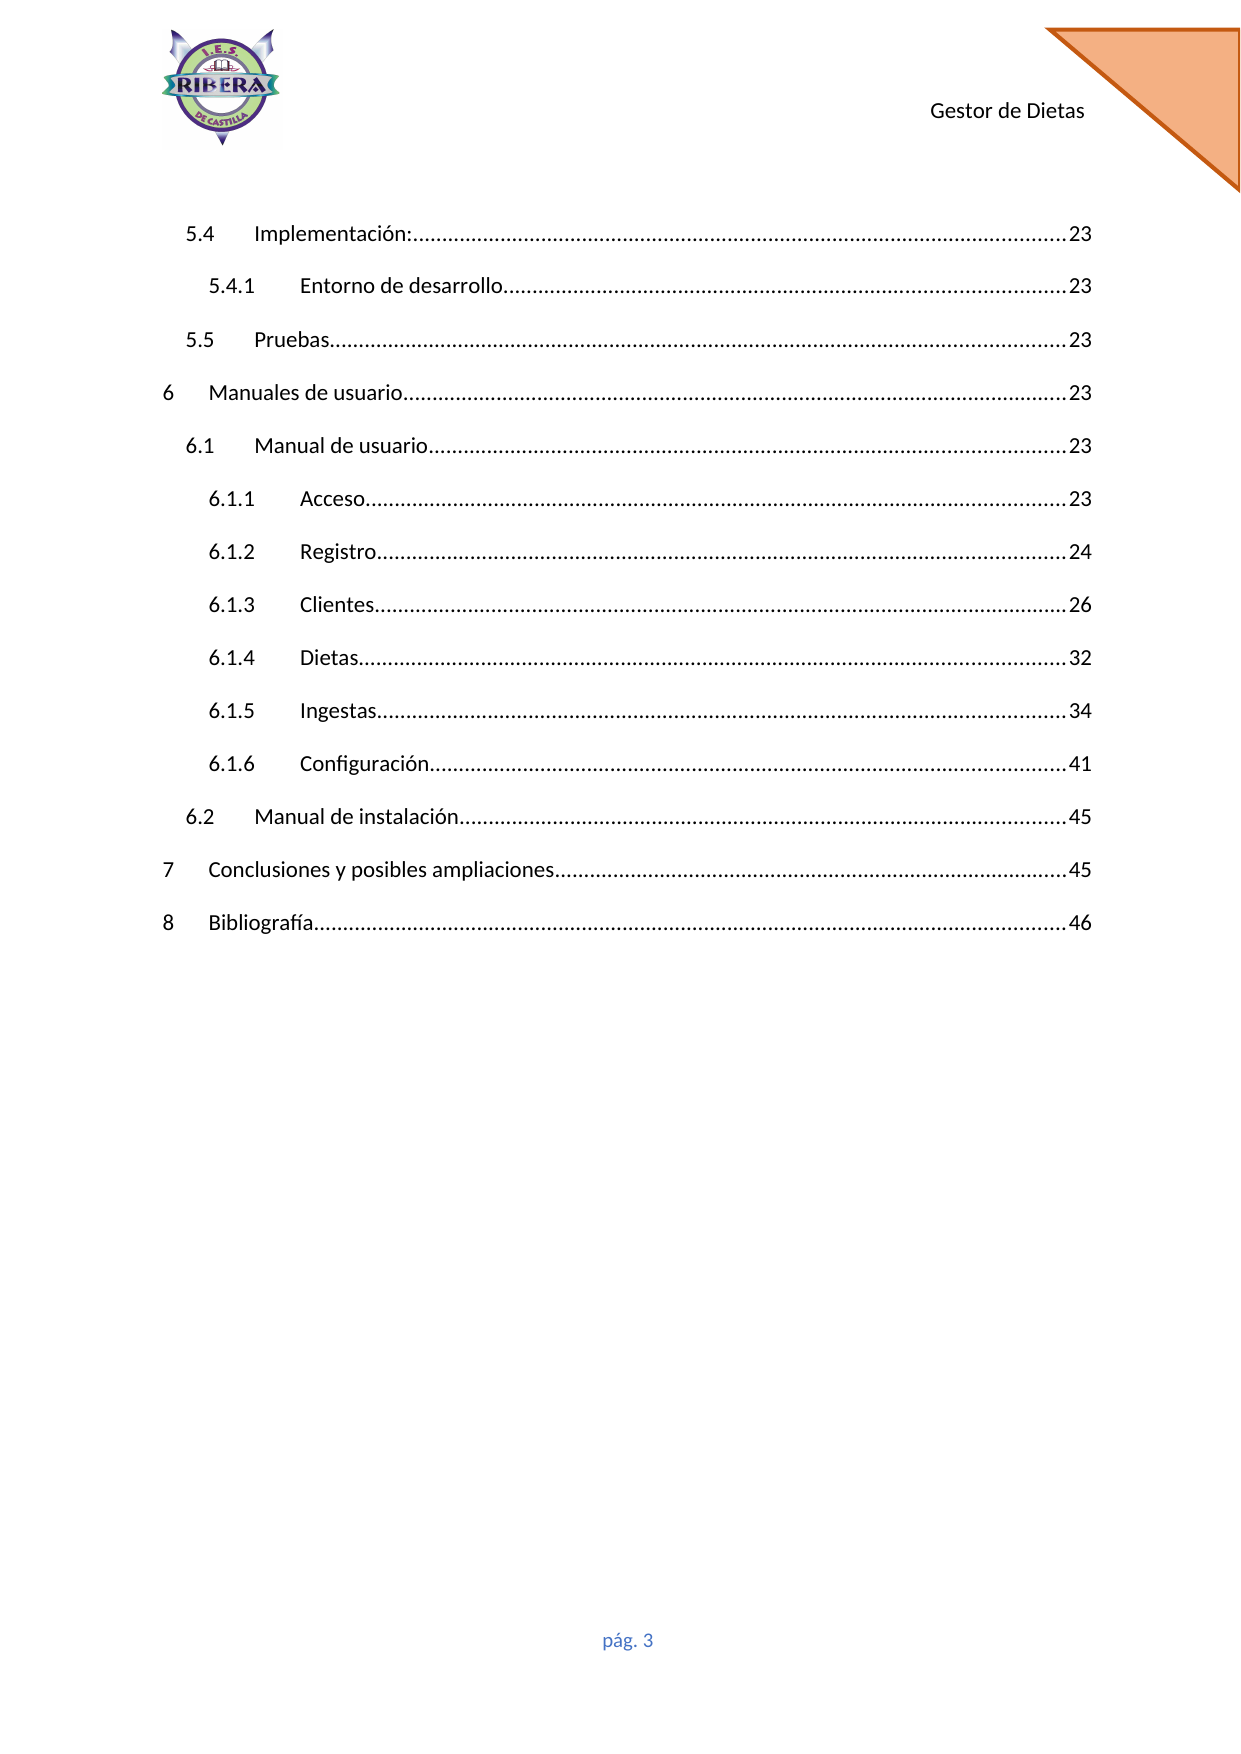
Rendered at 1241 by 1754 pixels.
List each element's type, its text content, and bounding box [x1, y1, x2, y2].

text 6.1.3 Clientes 26 [208, 590, 1093, 618]
text 6.1.4 Dietas 32 [208, 643, 1093, 671]
text 5.5 Pruebas. 23 [185, 325, 1093, 353]
text 6.1.1 Acceso 23 [208, 484, 1093, 512]
text 6.1.2 Registro 24 [208, 537, 1093, 565]
picture [162, 29, 283, 150]
text 6.1.6 Configuración 41 [208, 749, 1093, 777]
text 6.2 Manual de instalación 45 [185, 802, 1093, 830]
text 6.1 Manual de usuario 23 [185, 431, 1093, 459]
text 8 Bibliografía 46 [162, 908, 1093, 936]
text 7 Conclusiones y posibles ampliaciones 45 [162, 855, 1093, 883]
text 6 Manuales de usuario 23 [162, 378, 1093, 406]
text 5.4.1 Entorno de desarrollo. 23 [208, 272, 1093, 300]
text 5.4 Implementación: 23 [185, 219, 1093, 247]
text 6.1.5 Ingestas 34 [208, 696, 1093, 724]
